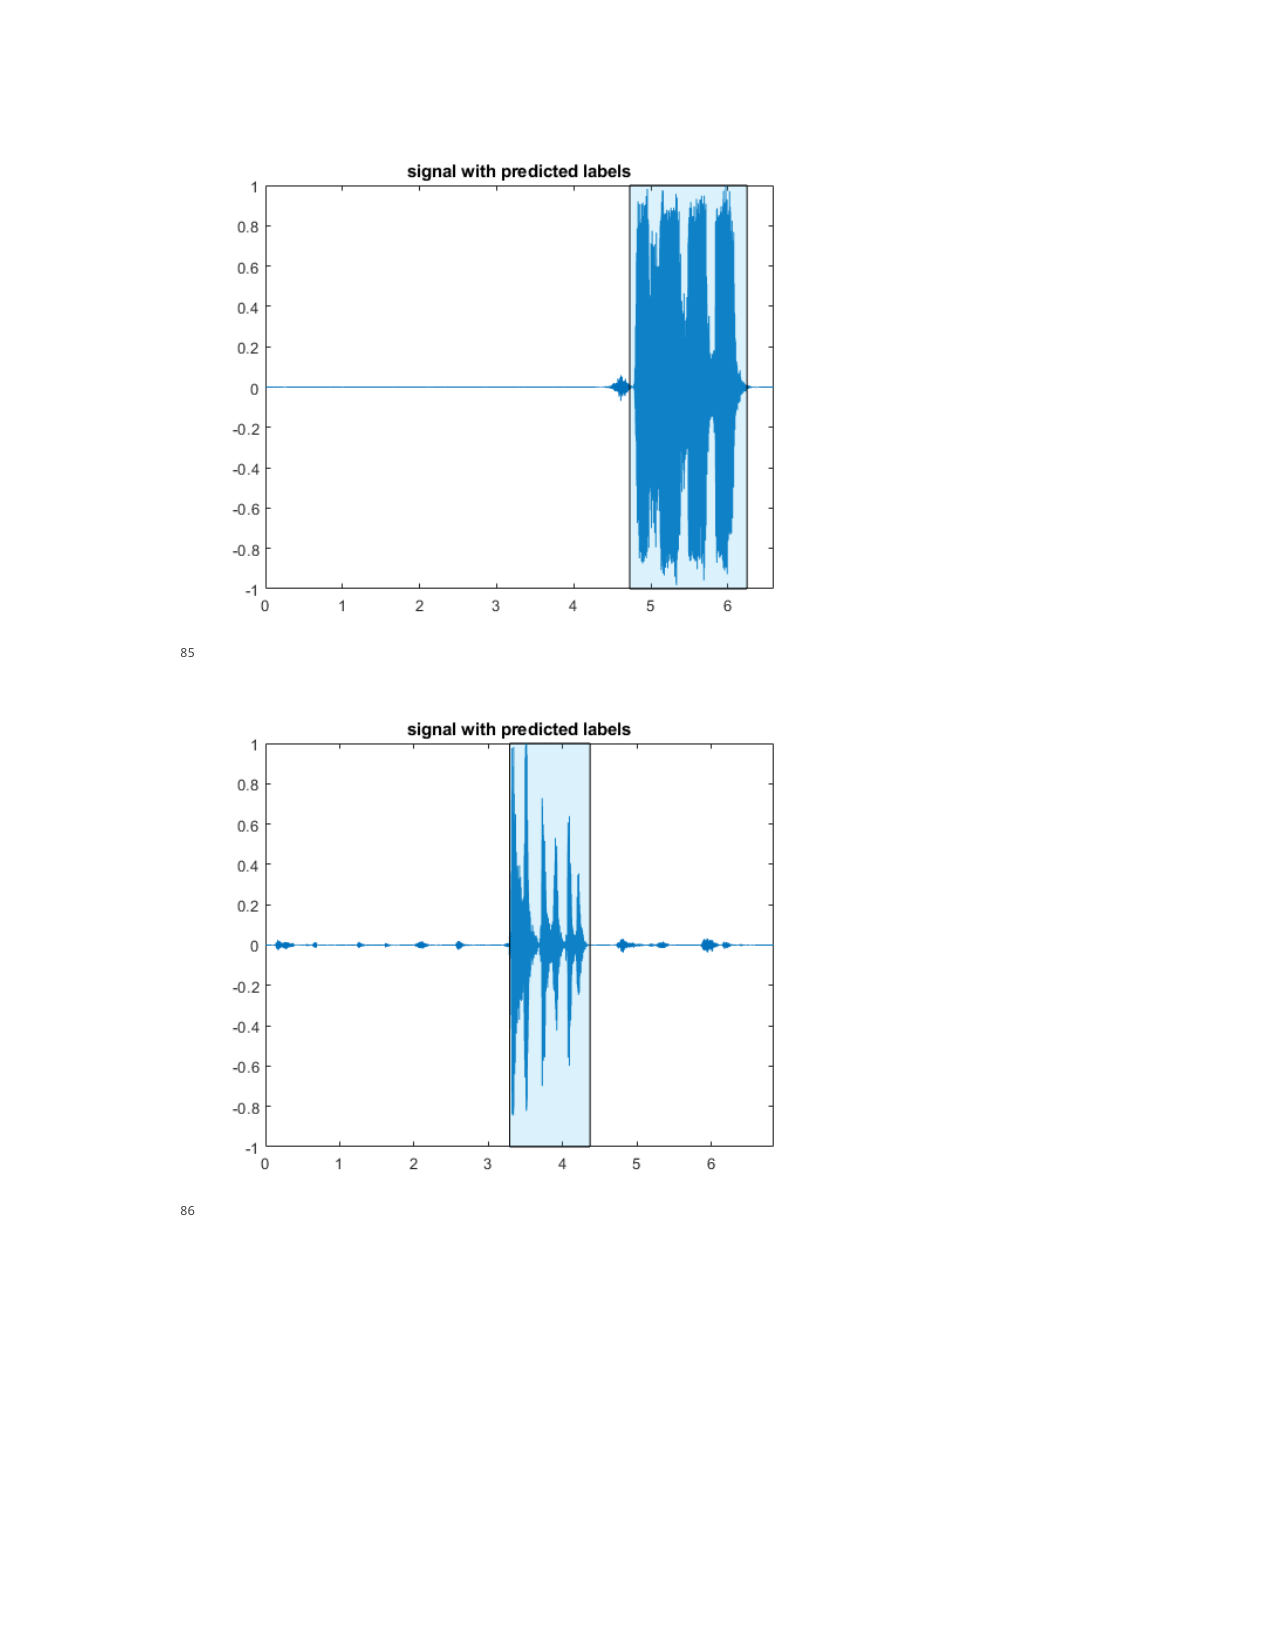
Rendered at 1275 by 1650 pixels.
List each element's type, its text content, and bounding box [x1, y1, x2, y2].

picture [180, 707, 836, 1201]
text 86 [150, 1202, 1125, 1219]
picture [180, 150, 836, 643]
text 85 [150, 644, 1125, 661]
